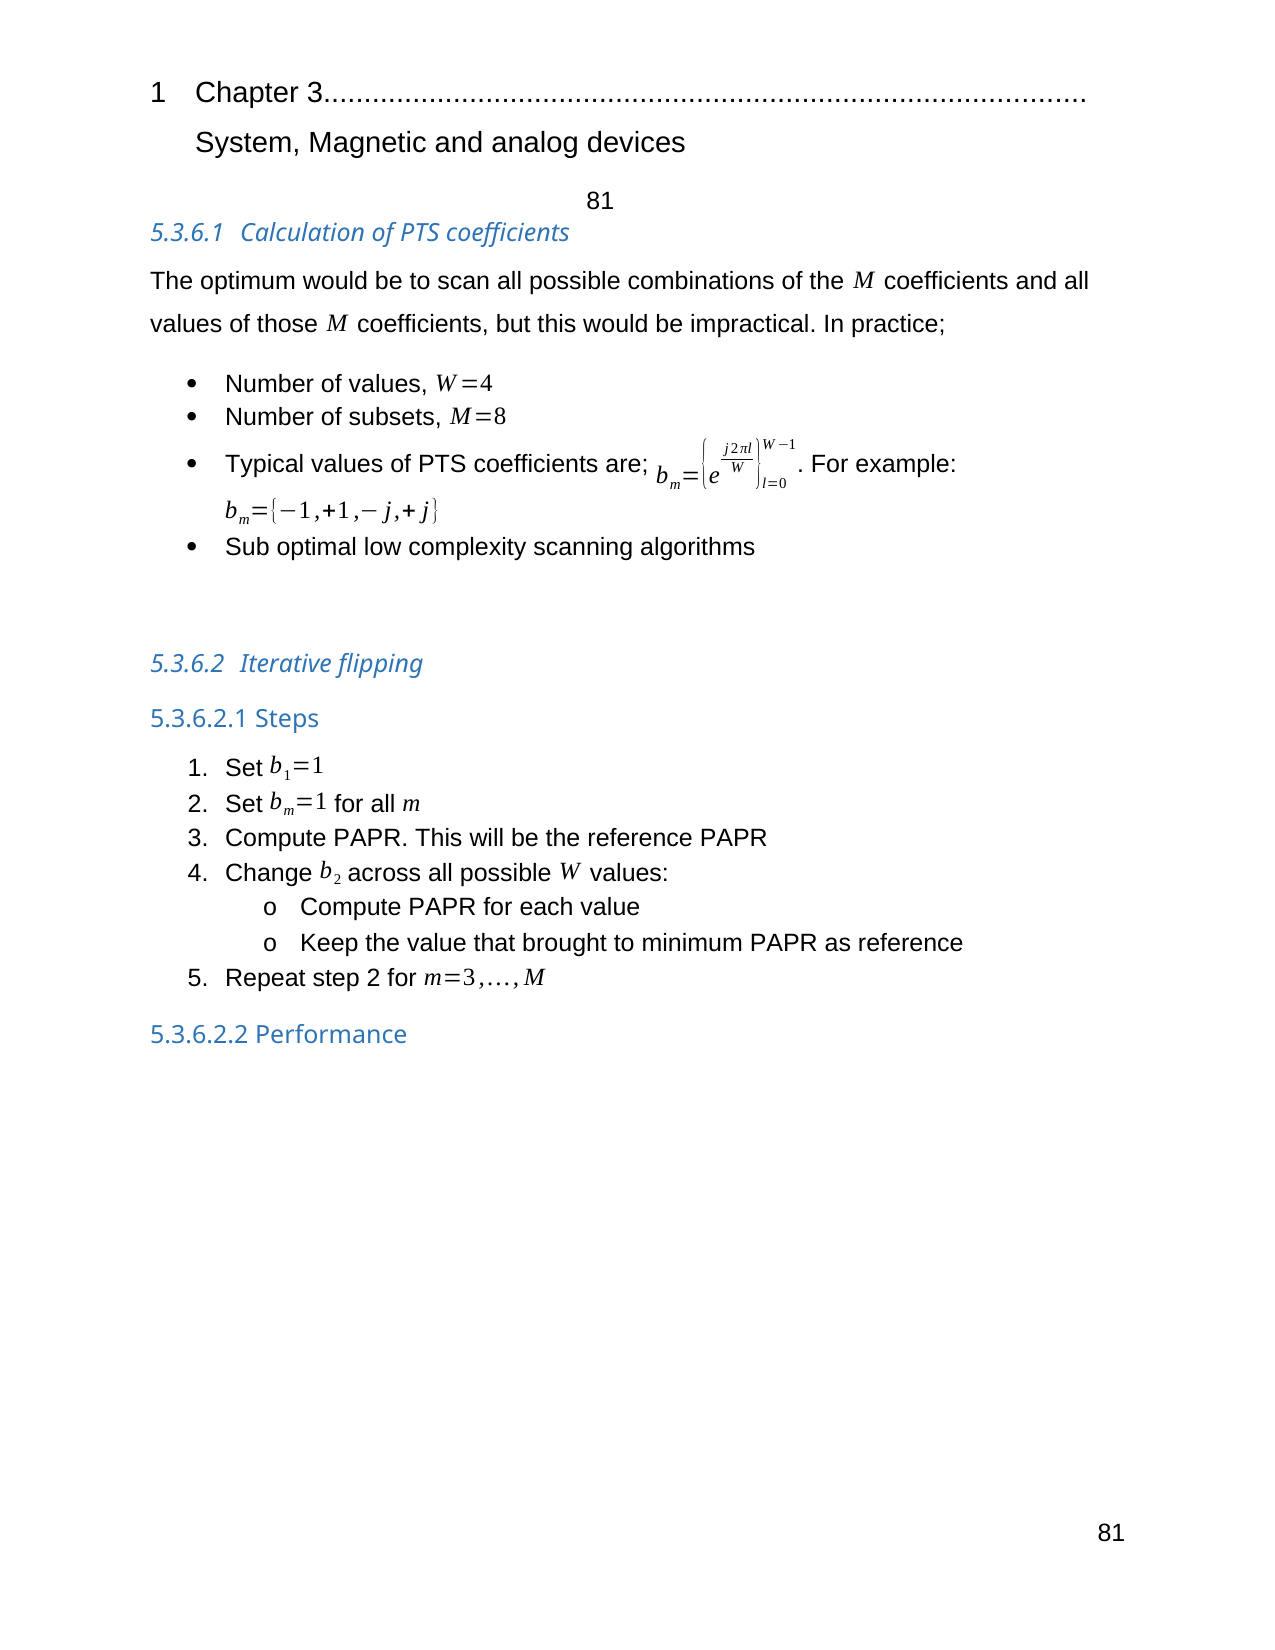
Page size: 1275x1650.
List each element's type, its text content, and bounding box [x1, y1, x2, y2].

list Sub optimal low complexity scanning algorithms [187, 532, 1125, 561]
list Set for all [187, 788, 1125, 819]
list Keep the value that brought to minimum PAPR as reference [262, 927, 1125, 958]
list Compute PAPR. This will be the reference PAPR [187, 823, 1125, 852]
text The optimum would be to scan all possible combinations of the coefficients and all values of those coefficients, but this would be impractical. In practice; [150, 266, 1125, 338]
subtitle Calculation of PTS coefficients [150, 215, 1125, 249]
list Repeat step 2 for [187, 963, 1125, 992]
subtitle Performance [150, 1017, 1125, 1051]
subtitle Steps [150, 701, 1125, 735]
subtitle Iterative flipping [150, 646, 1125, 680]
list Number of values, [187, 369, 1125, 398]
list Compute PAPR for each value [262, 892, 1125, 923]
list Set [187, 752, 1125, 783]
list Number of subsets, [187, 402, 1125, 431]
list Typical values of PTS coefficients are; . For example: [187, 435, 1125, 528]
list Change across all possible values: [187, 856, 1125, 888]
